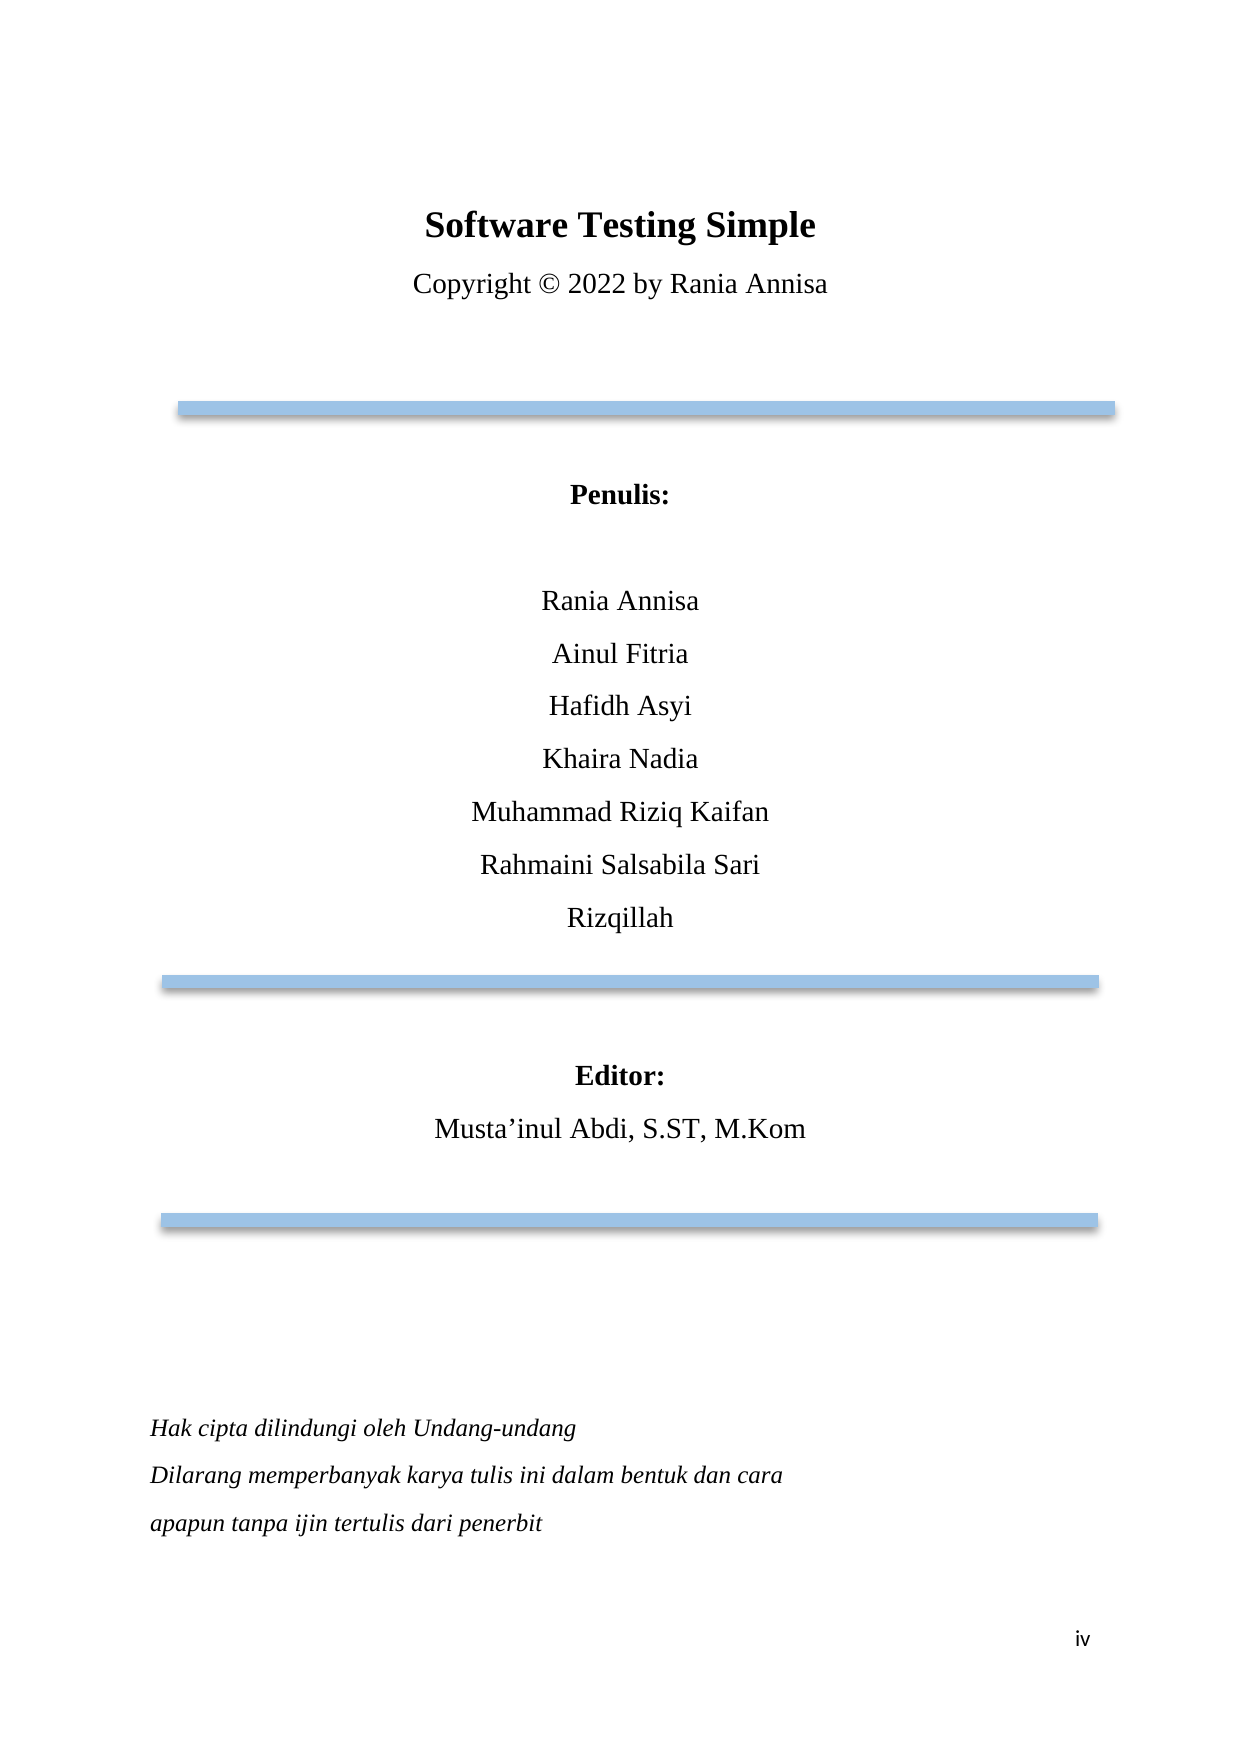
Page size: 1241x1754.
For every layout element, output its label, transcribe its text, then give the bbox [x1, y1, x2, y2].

text Rizqillah [150, 900, 1090, 933]
text Dilarang memperbanyak karya tulis ini dalam bentuk dan cara [150, 1460, 1090, 1489]
text Khaira Nadia [150, 741, 1090, 775]
text Hak cipta dilindungi oleh Undang-undang [150, 1413, 1090, 1441]
text Rania Annisa [150, 583, 1090, 616]
text Ainul Fitria [150, 636, 1090, 669]
text Musta’inul Abdi, S.ST, M.Kom [150, 1111, 1090, 1144]
text Copyright © 2022 by Rania Annisa [150, 266, 1090, 299]
text Hafidh Asyi [150, 688, 1090, 722]
text apapun tanpa ijin tertulis dari penerbit [150, 1508, 1090, 1537]
text Rahmaini Salsabila Sari [150, 847, 1090, 881]
text Editor: [150, 1058, 1090, 1092]
text Muhammad Riziq Kaifan [150, 794, 1090, 828]
text Software Testing Simple [150, 203, 1090, 246]
text Penulis: [150, 477, 1090, 511]
